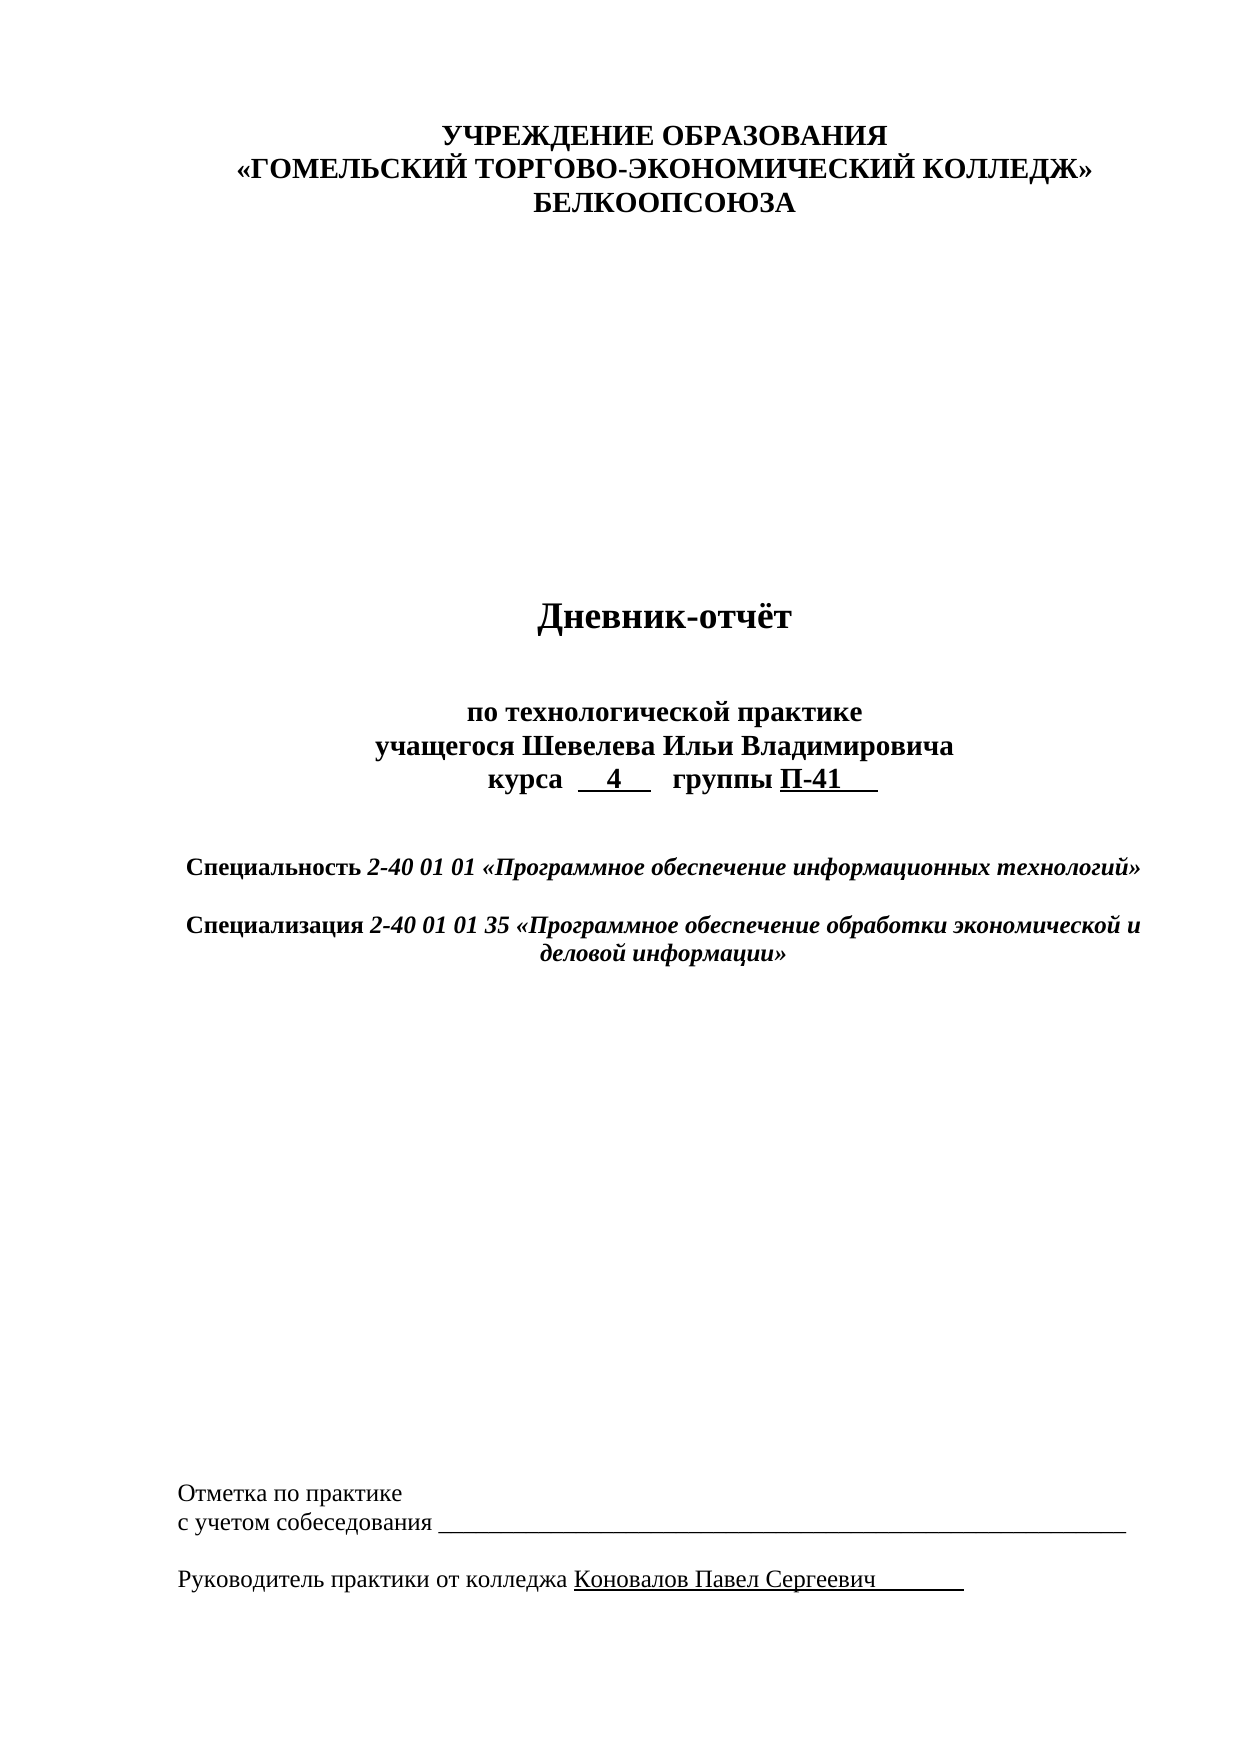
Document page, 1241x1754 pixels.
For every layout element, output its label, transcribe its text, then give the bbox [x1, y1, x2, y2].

text Руководитель практики от колледжа Коновалов Павел Сергеевич [177, 1564, 1152, 1593]
text УЧРЕЖДЕНИЕ ОБРАЗОВАНИЯ [177, 118, 1152, 152]
text курса 4 группы П-41 [177, 761, 1152, 795]
text БЕЛКООПСОЮЗА [177, 185, 1152, 219]
text учащегося Шевелева Ильи Владимировича [177, 728, 1152, 761]
text Дневник-отчёт [177, 593, 1152, 637]
text Специальность 2-40 01 01 «Программное обеспечение информационных технологий» [177, 852, 1152, 881]
text Специализация 2-40 01 01 35 «Программное обеспечение обработки экономической и деловой информации» [177, 910, 1152, 967]
text с учетом собеседования _______________________________________________________ [177, 1507, 1152, 1536]
text «ГОМЕЛЬСКИЙ ТОРГОВО-ЭКОНОМИЧЕСКИЙ КОЛЛЕДЖ» [177, 152, 1152, 185]
text Отметка по практике [177, 1478, 1152, 1507]
text по технологической практике [177, 694, 1152, 728]
